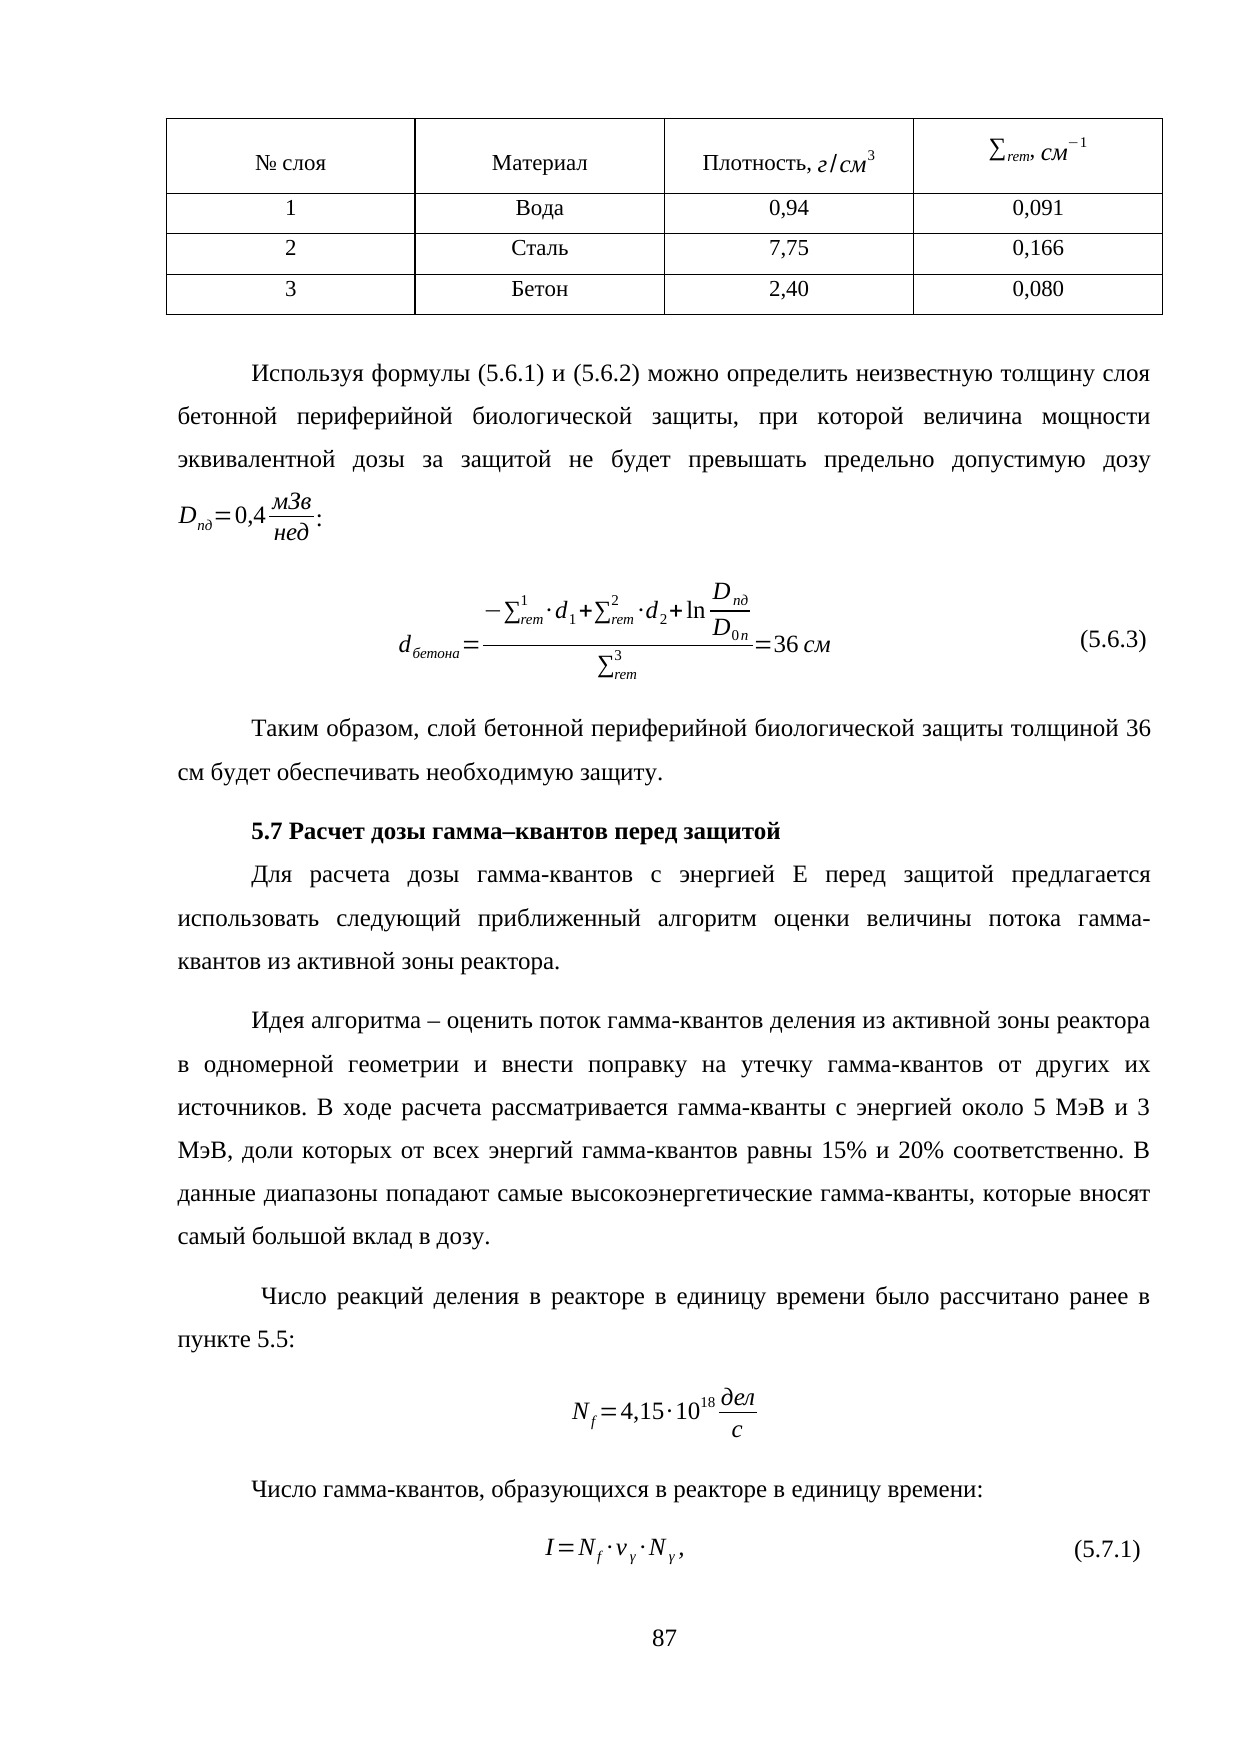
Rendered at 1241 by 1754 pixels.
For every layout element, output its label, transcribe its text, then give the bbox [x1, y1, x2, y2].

table_header , [914, 119, 1162, 192]
text Идея алгоритма – оценить поток гамма-квантов деления из активной зоны реактора в одномерной геометрии и внести поправку на утечку гамма-квантов от других их источников. В ходе расчета рассматривается гамма-кванты с энергией около 5 МэВ и 3 МэВ, доли которых от всех энергий гамма-квантов равны 15% и 20% соответственно. В данные диапазоны попадают самые высокоэнергетические гамма-кванты, которые вносят самый большой вклад в дозу. [177, 1006, 1152, 1250]
table_cell 1 [167, 194, 414, 233]
table_cell 3 [167, 275, 414, 314]
table_header (5.6.3) [1063, 578, 1163, 713]
table_header [166, 1534, 1063, 1596]
table_header Материал [416, 119, 664, 192]
table_header (5.7.1) [1063, 1534, 1163, 1596]
table_cell Вода [416, 194, 664, 233]
text Для расчета дозы гамма-квантов с энергией E перед защитой предлагается использовать следующий приближенный алгоритм оценки величины потока гамма-квантов из активной зоны реактора. [177, 859, 1152, 974]
text Таким образом, слой бетонной периферийной биологической защиты толщиной 36 см будет обеспечивать необходимую защиту. [177, 713, 1152, 785]
table_cell 7,75 [665, 234, 913, 273]
table_cell 0,166 [914, 234, 1162, 273]
table_header [166, 578, 1063, 713]
table_cell 0,080 [914, 275, 1162, 314]
table_header № слоя [167, 119, 414, 192]
table_cell 0,091 [914, 194, 1162, 233]
table_cell 2,40 [665, 275, 913, 314]
text Число гамма-квантов, образующихся в реакторе в единицу времени: [177, 1474, 1152, 1503]
table_cell Сталь [416, 234, 664, 273]
subtitle 5.7 Расчет дозы гамма–квантов перед защитой [177, 816, 1152, 845]
table_cell 2 [167, 234, 414, 273]
table_cell Бетон [416, 275, 664, 314]
text Используя формулы (5.6.1) и (5.6.2) можно определить неизвестную толщину слоя бетонной периферийной биологической защиты, при которой величина мощности эквивалентной дозы за защитой не будет превышать предельно допустимую дозу : [177, 358, 1152, 547]
table_cell 0,94 [665, 194, 913, 233]
text Число реакций деления в реакторе в единицу времени было рассчитано ранее в пункте 5.5: [177, 1281, 1152, 1353]
table_header Плотность, [665, 119, 913, 192]
